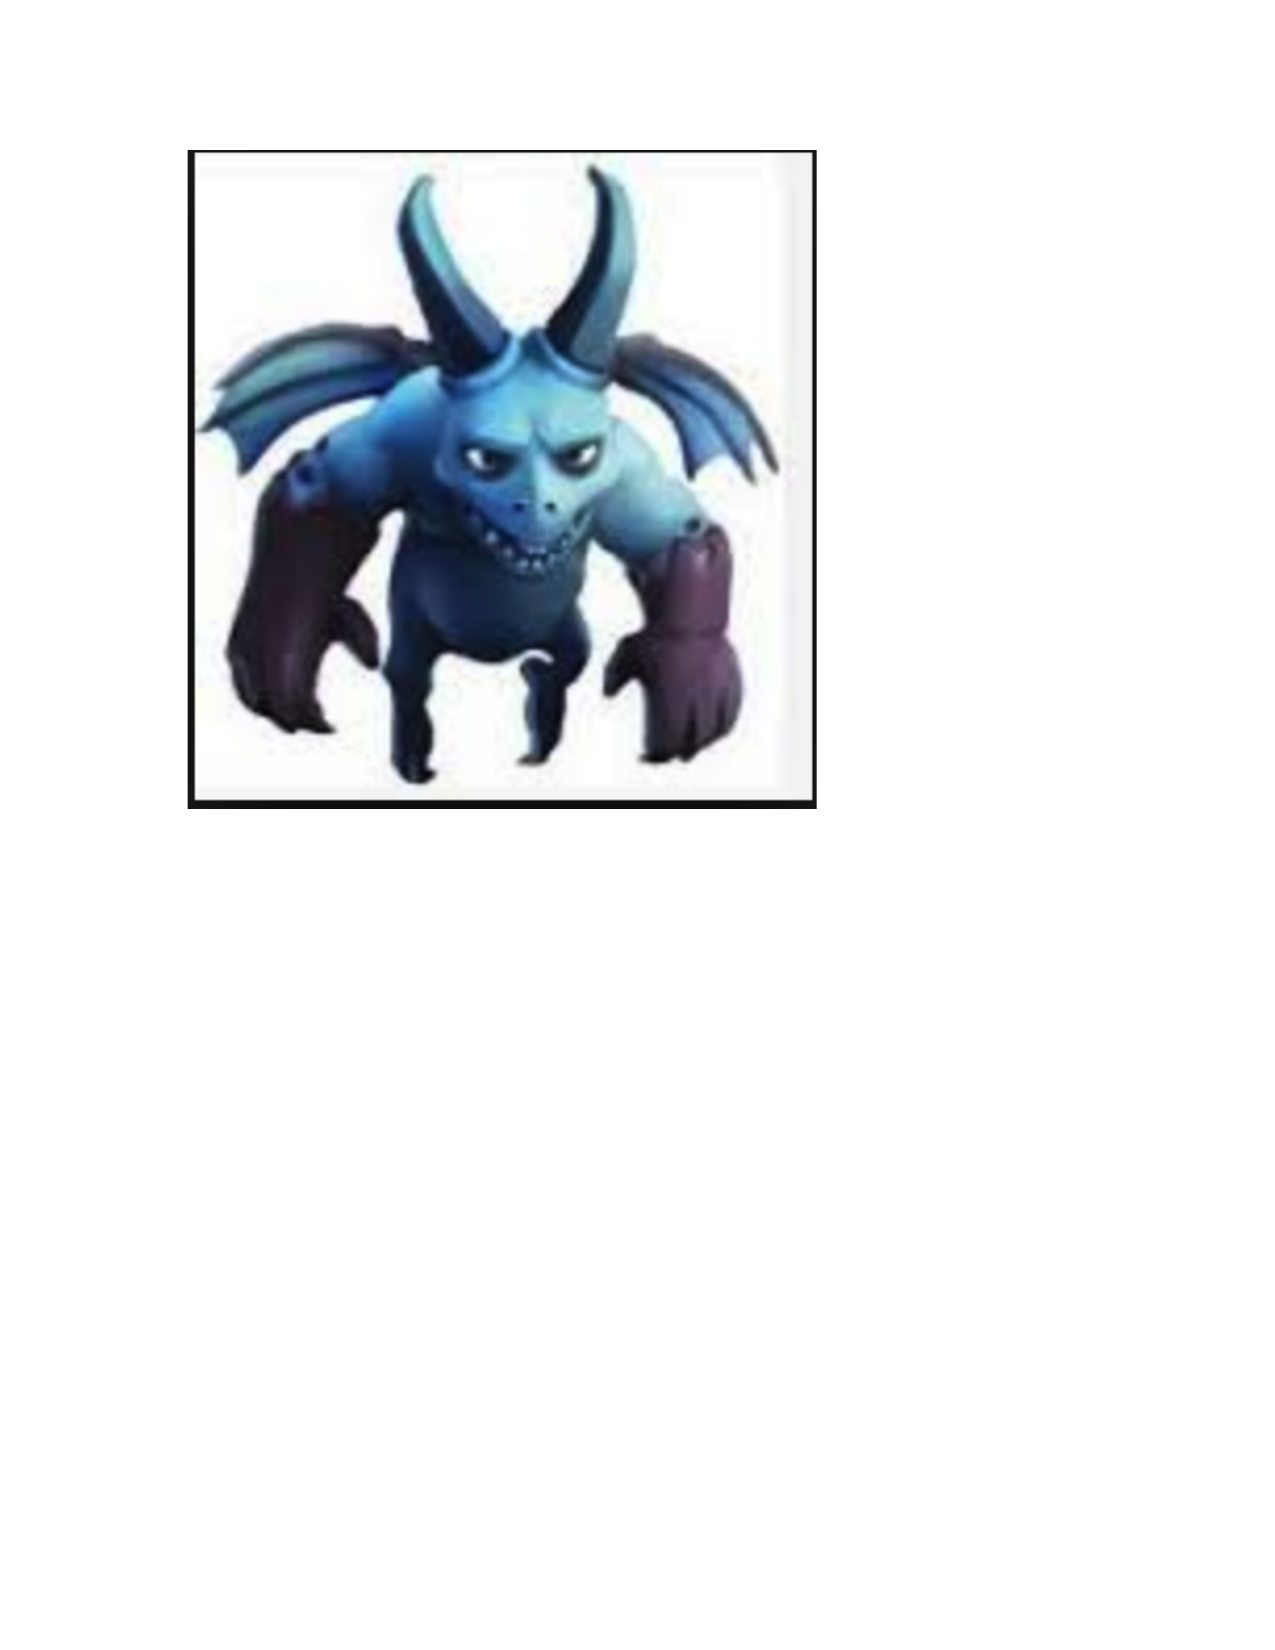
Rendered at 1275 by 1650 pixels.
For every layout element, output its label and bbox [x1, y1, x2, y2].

picture [187, 150, 817, 809]
